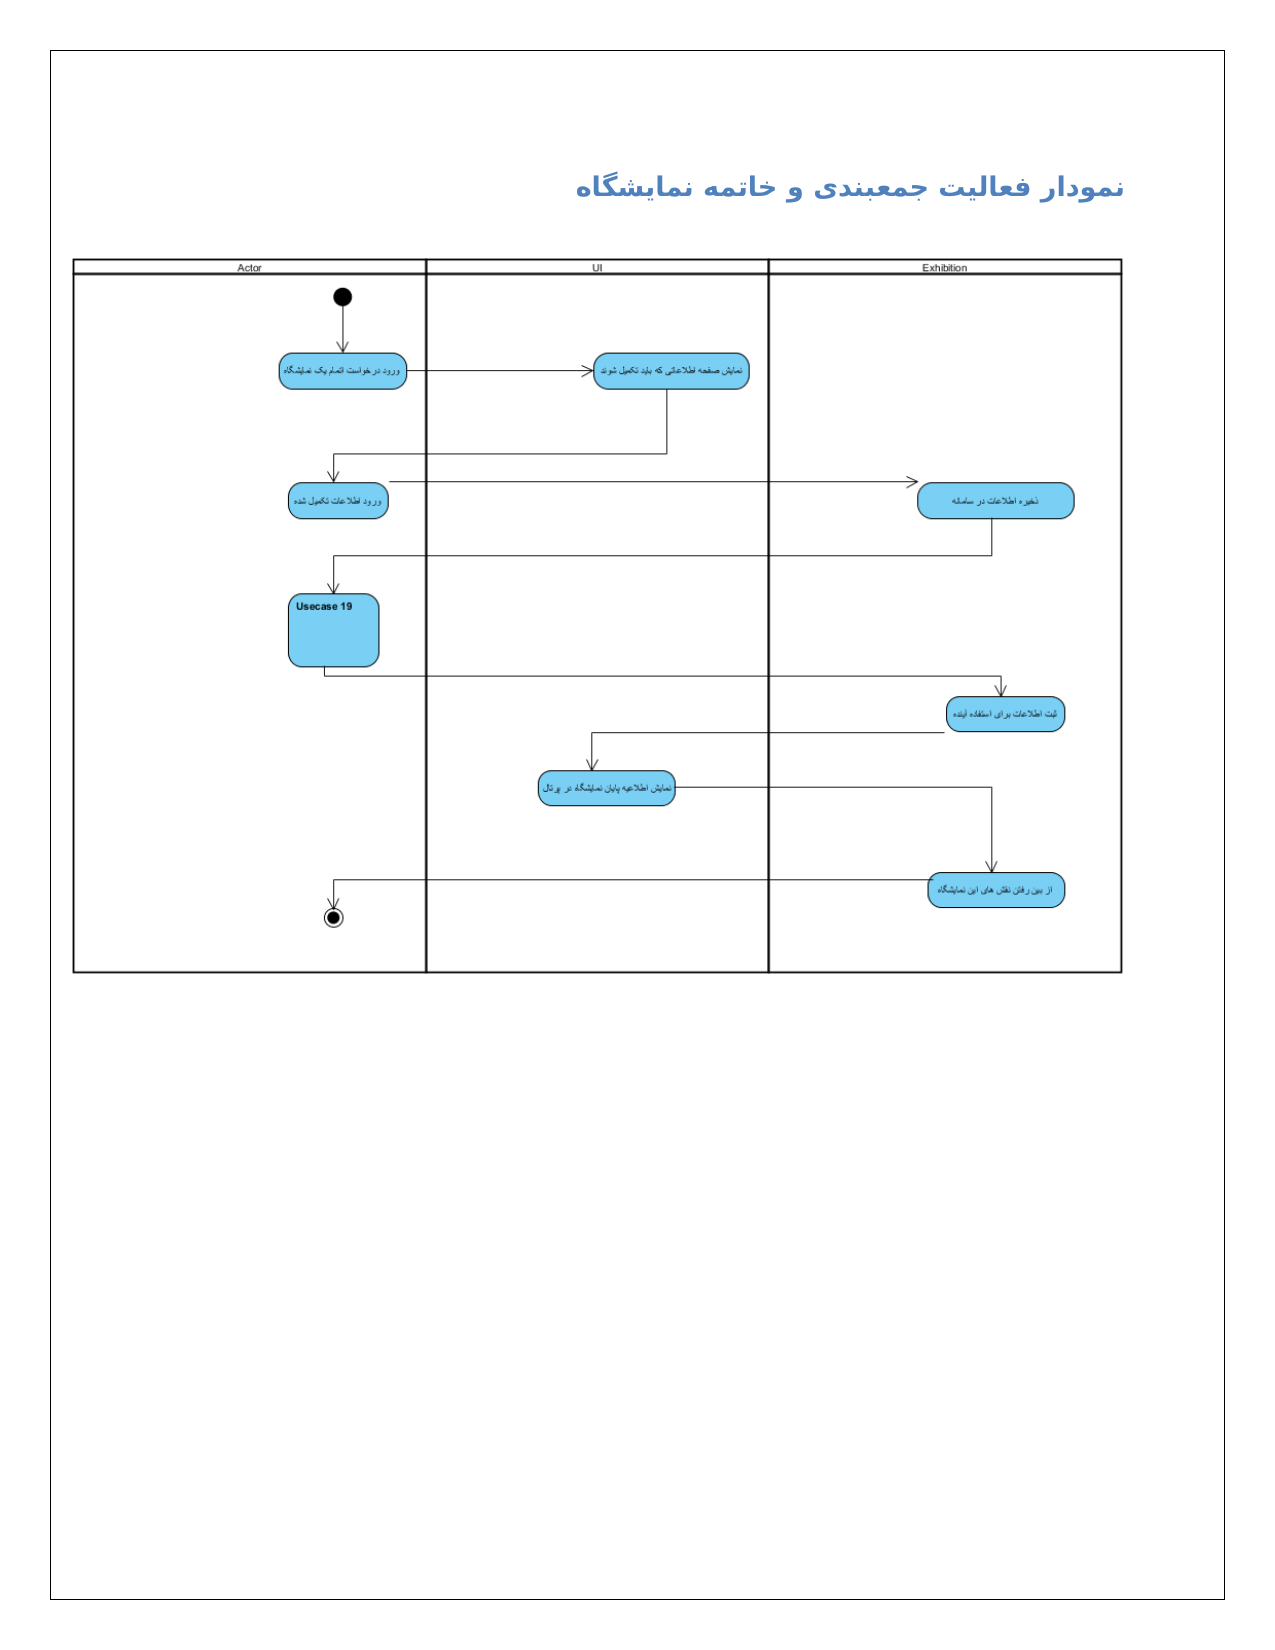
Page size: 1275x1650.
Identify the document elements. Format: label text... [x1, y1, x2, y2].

subtitle نمودار فعالیت جمعبندی و خاتمه نمایشگاه [150, 171, 1125, 202]
picture [72, 258, 1125, 977]
